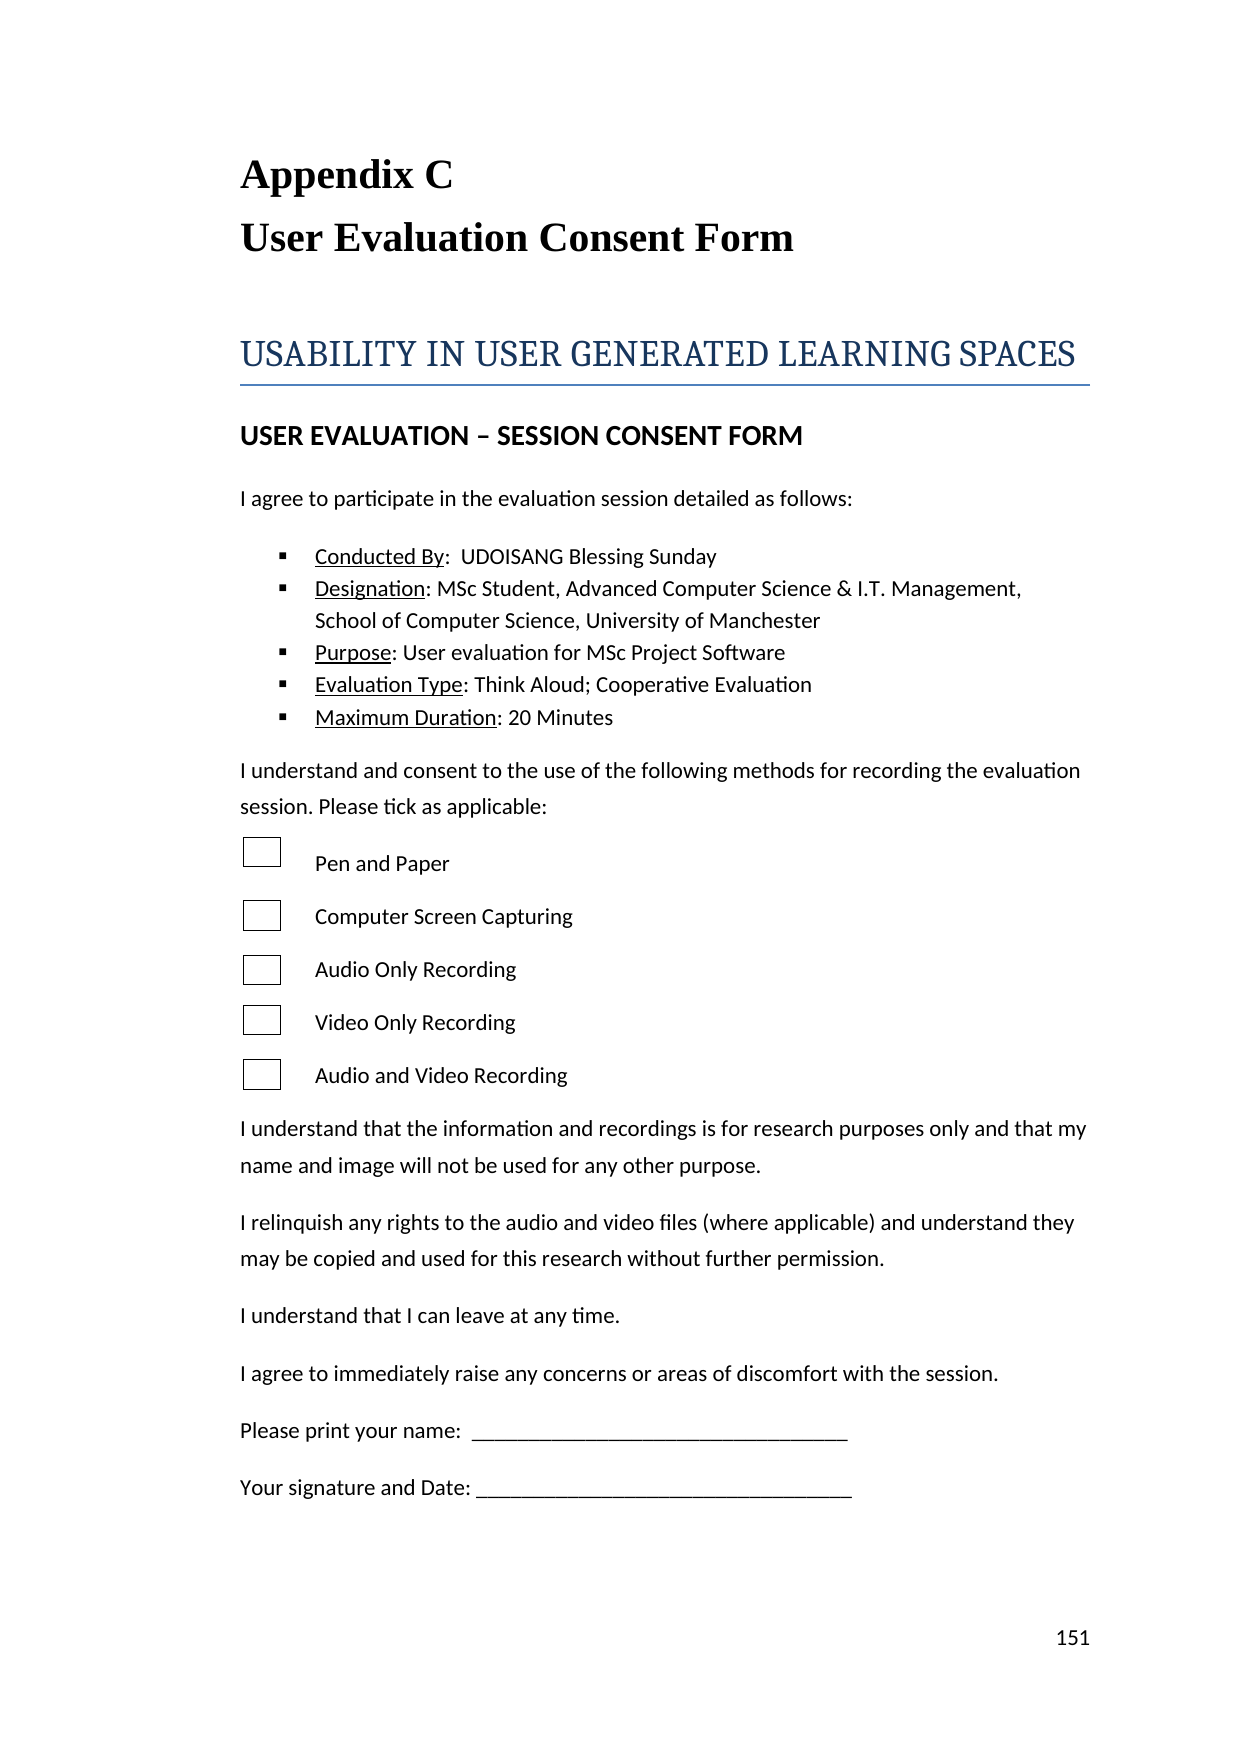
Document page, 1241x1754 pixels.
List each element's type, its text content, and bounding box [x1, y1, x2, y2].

text Your signature and Date: _________________________________ [240, 1473, 1090, 1501]
text Audio and Video Recording [281, 1061, 1090, 1089]
text I understand that I can leave at any time. [240, 1301, 1090, 1329]
text I understand that the information and recordings is for research purposes only and that my name and image will not be used for any other purpose. [240, 1114, 1090, 1179]
text I relinquish any rights to the audio and video files (where applicable) and understand they may be copied and used for this research without further permission. [240, 1208, 1090, 1272]
text I agree to participate in the evaluation session detailed as follows: [240, 484, 1090, 513]
list Evaluation Type: Think Aloud; Cooperative Evaluation [277, 671, 1090, 698]
subtitle Appendix C User Evaluation Consent Form [240, 150, 1090, 260]
text I understand and consent to the use of the following methods for recording the evaluation session. Please tick as applicable: [240, 756, 1090, 820]
text Computer Screen Capturing [281, 902, 1090, 930]
list Maximum Duration: 20 Minutes [277, 703, 1090, 731]
text USER EVALUATION – SESSION CONSENT FORM [240, 417, 1090, 453]
list Conducted By: UDOISANG Blessing Sunday [277, 542, 1090, 570]
title USABILITY IN USER GENERATED LEARNING SPACES [240, 333, 1090, 384]
text Video Only Recording [240, 1008, 1090, 1036]
text Audio Only Recording [281, 955, 1090, 983]
text I agree to immediately raise any concerns or areas of discomfort with the session. [240, 1359, 1090, 1387]
list Designation: MSc Student, Advanced Computer Science & I.T. Management, School of Computer Science, University of Manchester [277, 574, 1090, 634]
text Please print your name: _________________________________ [240, 1416, 1090, 1444]
list Purpose: User evaluation for MSc Project Software [277, 638, 1090, 666]
text Pen and Paper [240, 849, 1090, 877]
